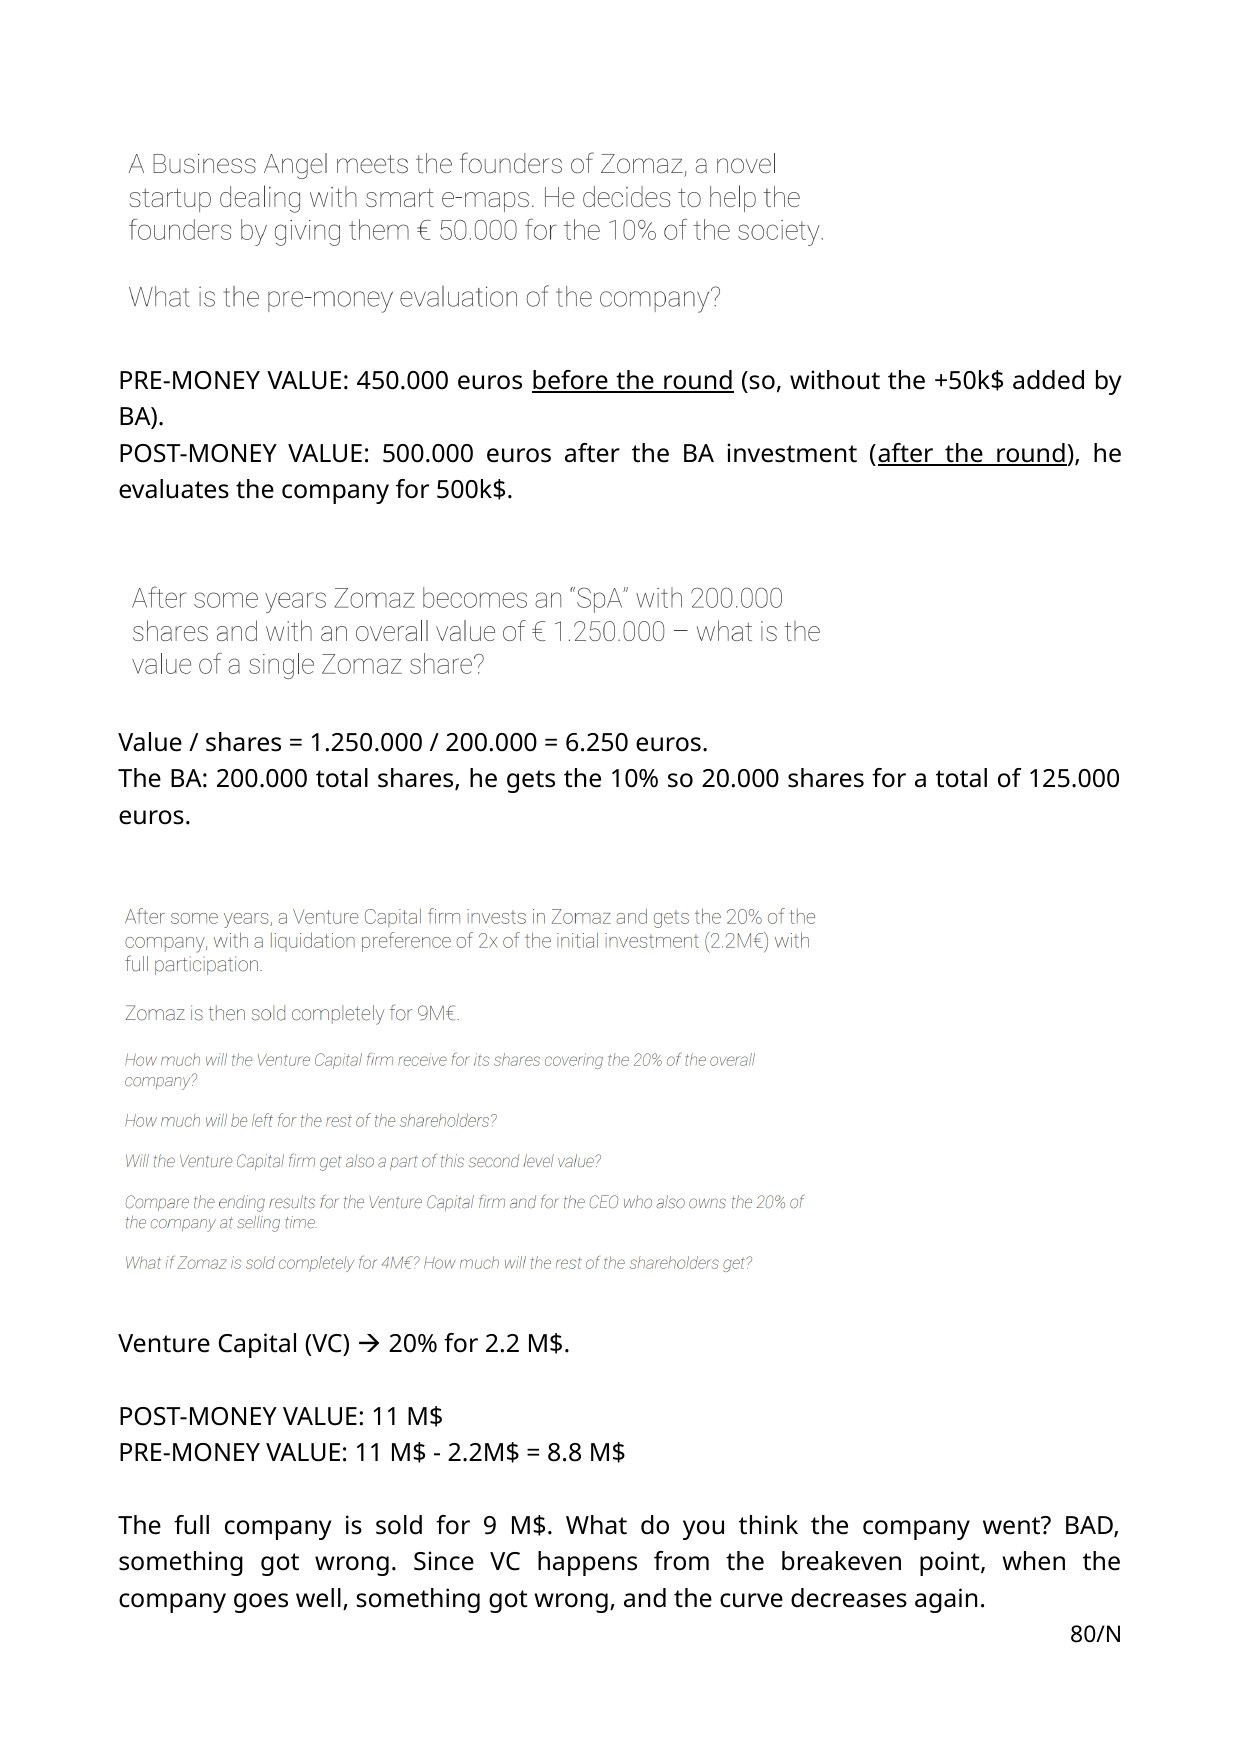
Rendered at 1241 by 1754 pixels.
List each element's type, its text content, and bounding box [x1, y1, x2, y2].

picture [118, 147, 838, 324]
picture [118, 580, 830, 687]
text The full company is sold for 9 M$. What do you think the company went? BAD, something got wrong. Since VC happens from the breakeven point, when the company goes well, something got wrong, and the curve decreases again. [118, 1508, 1122, 1614]
text PRE-MONEY VALUE: 11 M$ - 2.2M$ = 8.8 M$ [118, 1435, 1122, 1469]
text POST-MONEY VALUE: 500.000 euros after the BA investment (after the round), he evaluates the company for 500k$. [118, 435, 1122, 506]
text Venture Capital (VC) 20% for 2.2 M$. [118, 1326, 1122, 1360]
text The BA: 200.000 total shares, he gets the 10% so 20.000 shares for a total of 125.000 euros. [118, 761, 1122, 832]
picture [118, 906, 830, 1288]
text PRE-MONEY VALUE: 450.000 euros before the round (so, without the +50k$ added by BA). [118, 362, 1122, 433]
text POST-MONEY VALUE: 11 M$ [118, 1399, 1122, 1433]
text Value / shares = 1.250.000 / 200.000 = 6.250 euros. [118, 725, 1122, 759]
